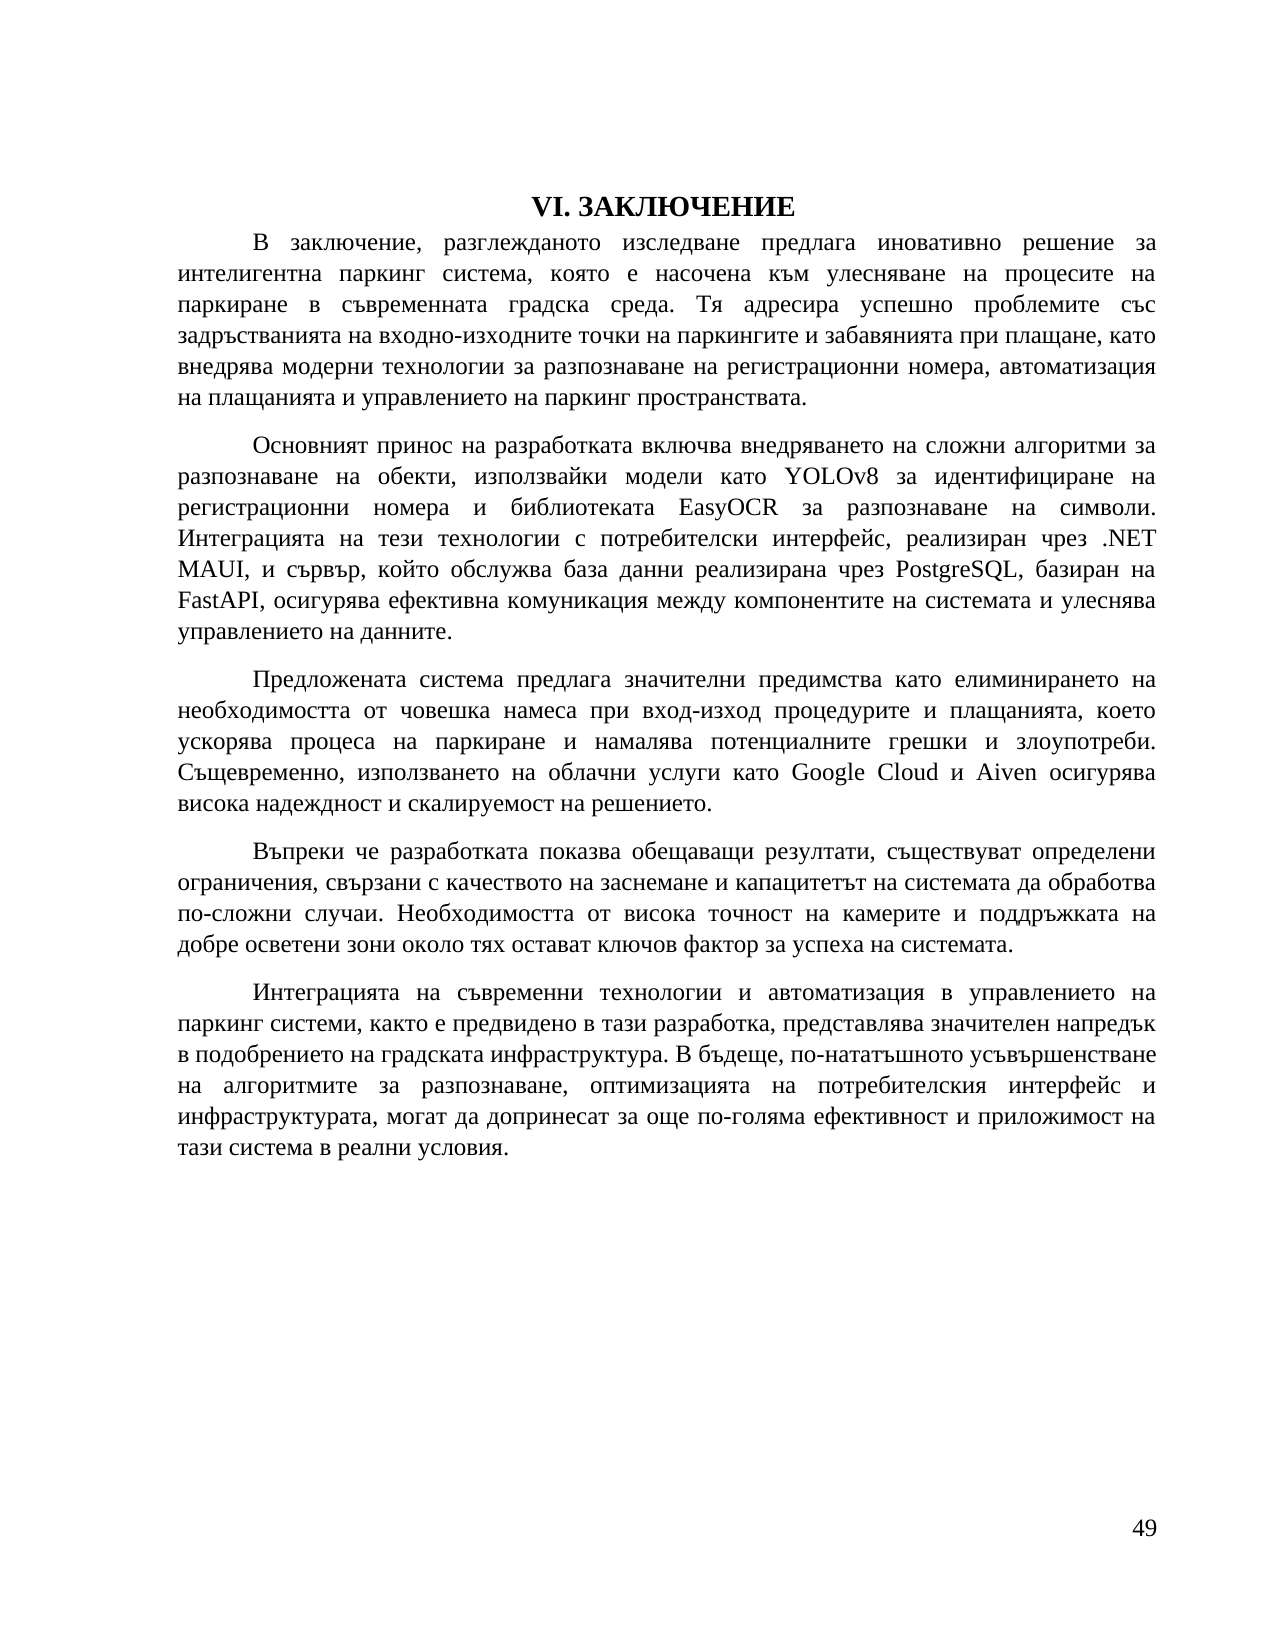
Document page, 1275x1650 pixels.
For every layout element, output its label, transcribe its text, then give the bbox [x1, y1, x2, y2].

text Интеграцията на съвременни технологии и автоматизация в управлението на паркинг системи, както е предвидено в тази разработка, представлява значителен напредък в подобрението на градската инфраструктура. В бъдеще, по-нататъшното усъвършенстване на алгоритмите за разпознаване, оптимизацията на потребителския интерфейс и инфраструктурата, могат да допринесат за още по-голяма ефективност и приложимост на тази система в реални условия. [177, 977, 1157, 1161]
text Въпреки че разработката показва обещаващи резултати, съществуват определени ограничения, свързани с качеството на заснемане и капацитетът на системата да обработва по-сложни случаи. Необходимостта от висока точност на камерите и поддръжката на добре осветени зони около тях остават ключов фактор за успеха на системата. [177, 836, 1157, 958]
subtitle VI. Заключение [177, 189, 1157, 223]
text В заключение, разглежданото изследване предлага иновативно решение за интелигентна паркинг система, която е насочена към улесняване на процесите на паркиране в съвременната градска среда. Тя адресира успешно проблемите със задръстванията на входно-изходните точки на паркингите и забавянията при плащане, като внедрява модерни технологии за разпознаване на регистрационни номера, автоматизация на плащанията и управлението на паркинг пространствата. [177, 227, 1157, 411]
text Предложената система предлага значителни предимства като елиминирането на необходимостта от човешка намеса при вход-изход процедурите и плащанията, което ускорява процеса на паркиране и намалява потенциалните грешки и злоупотреби. Същевременно, използването на облачни услуги като Google Cloud и Aiven осигурява висока надеждност и скалируемост на решението. [177, 664, 1157, 817]
text Основният принос на разработката включва внедряването на сложни алгоритми за разпознаване на обекти, използвайки модели като YOLOv8 за идентифициране на регистрационни номера и библиотеката EasyOCR за разпознаване на символи. Интеграцията на тези технологии с потребителски интерфейс, реализиран чрез .NET MAUI, и сървър, който обслужва база данни реализирана чрез PostgreSQL, базиран на FastAPI, осигурява ефективна комуникация между компонентите на системата и улеснява управлението на данните. [177, 430, 1157, 645]
